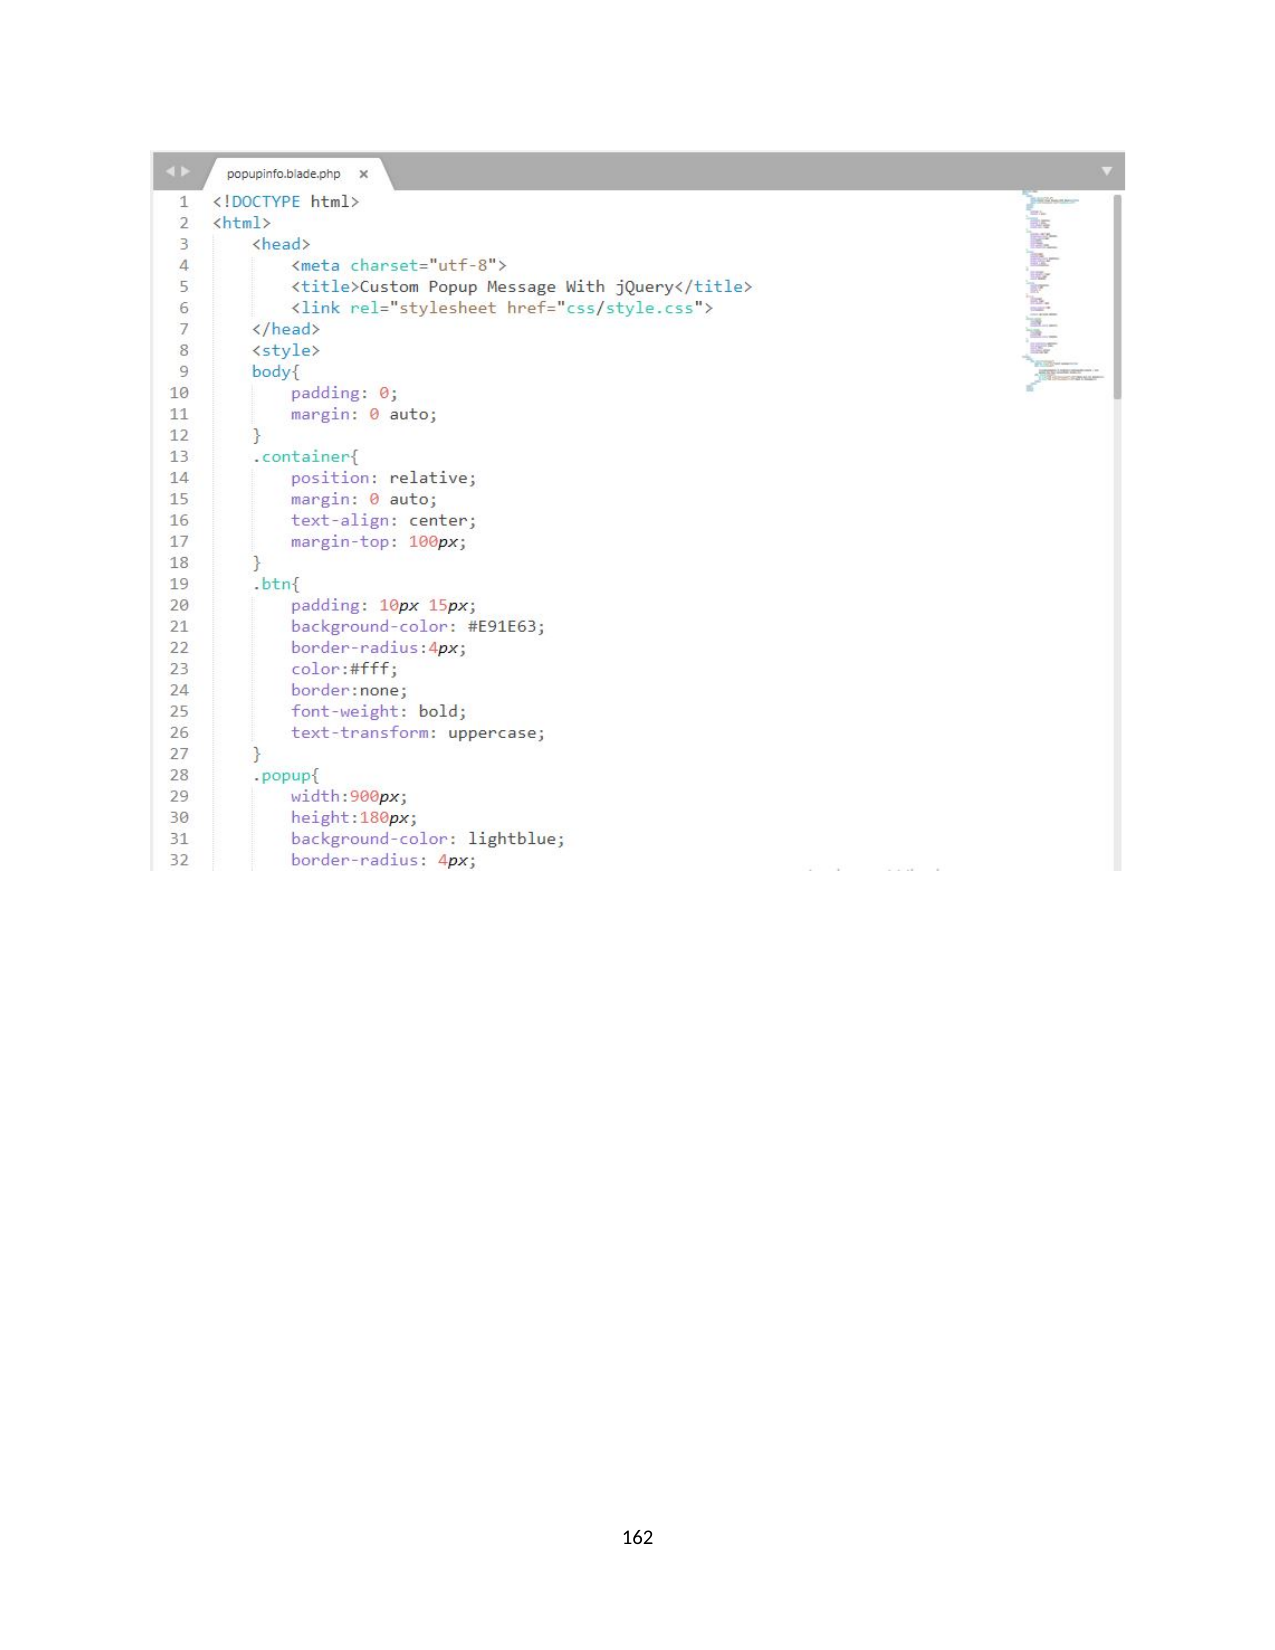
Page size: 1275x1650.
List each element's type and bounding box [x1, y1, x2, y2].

picture [150, 150, 1125, 871]
